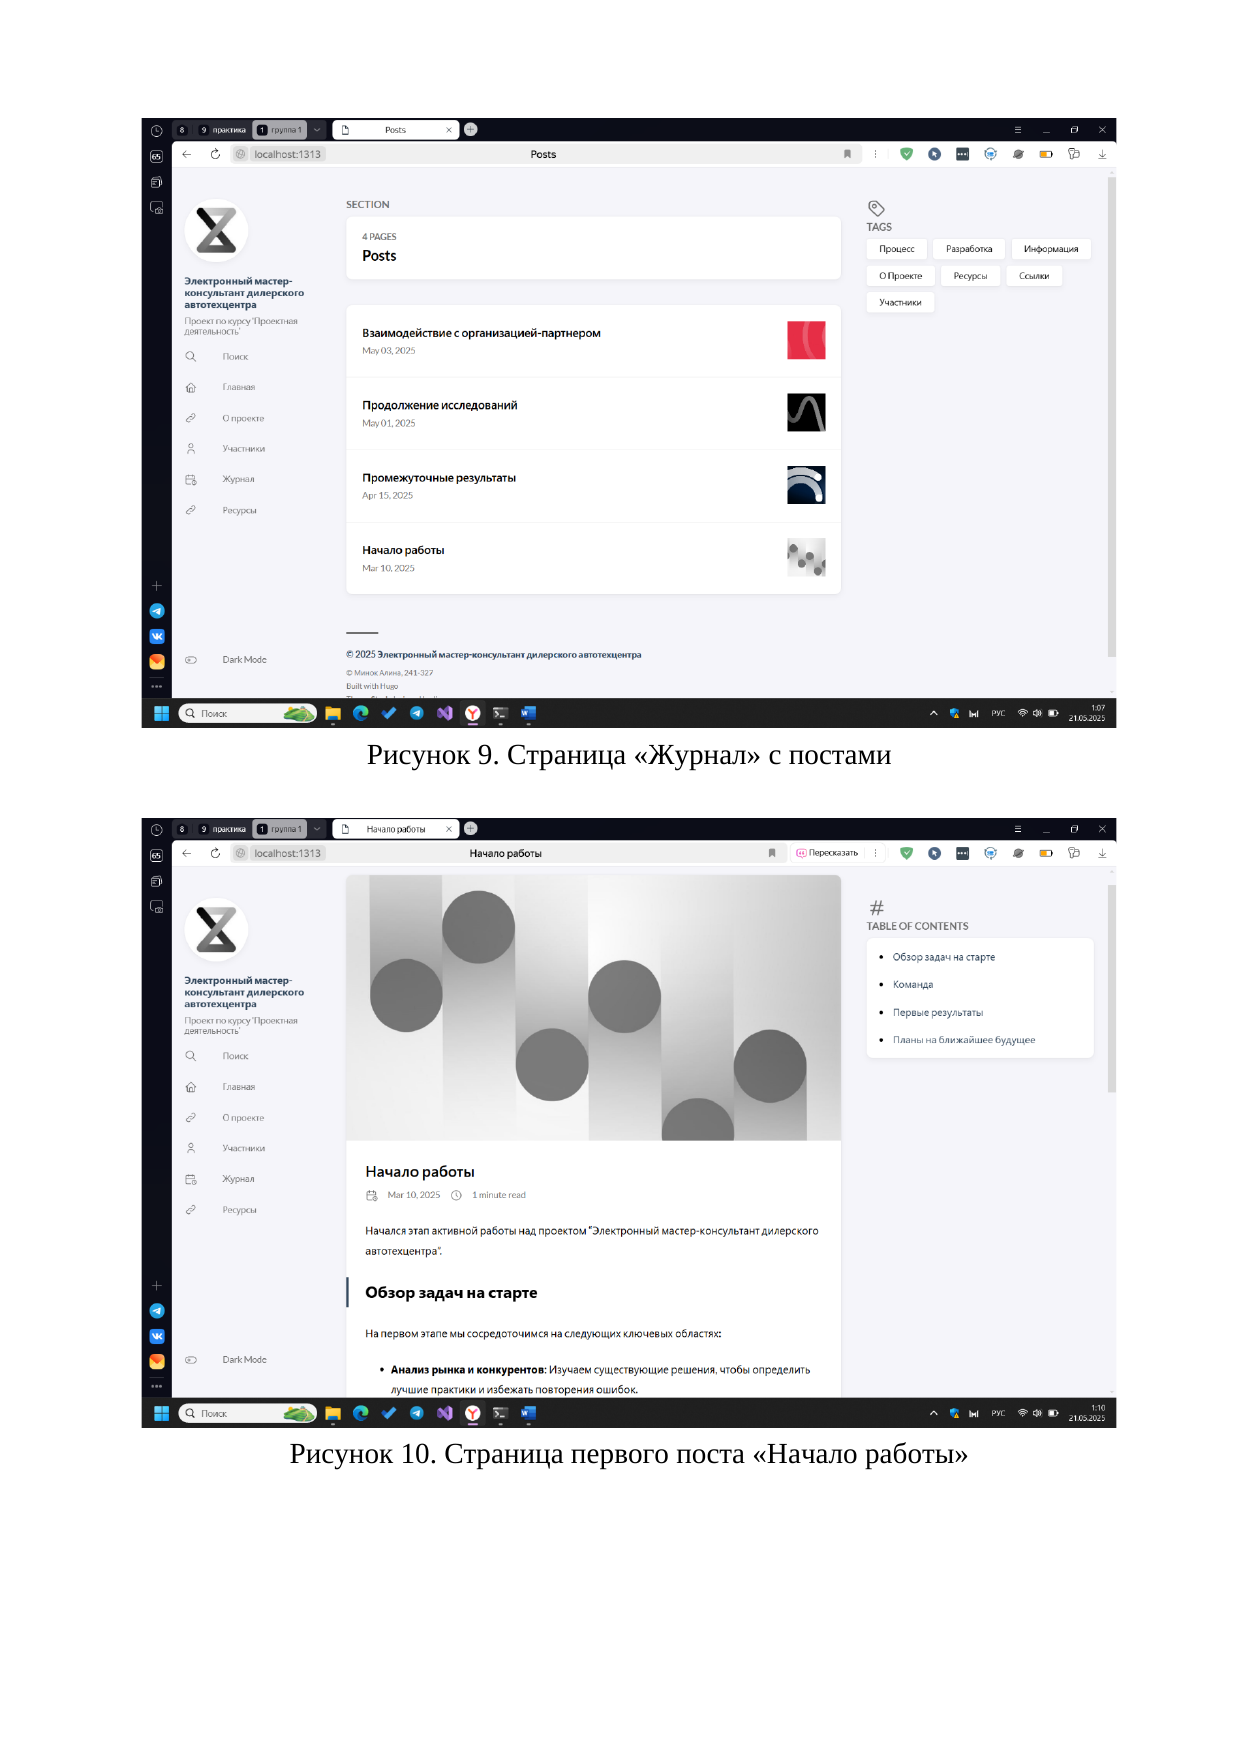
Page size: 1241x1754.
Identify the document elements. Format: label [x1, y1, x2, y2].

picture [141, 818, 1117, 1428]
picture [141, 118, 1117, 728]
